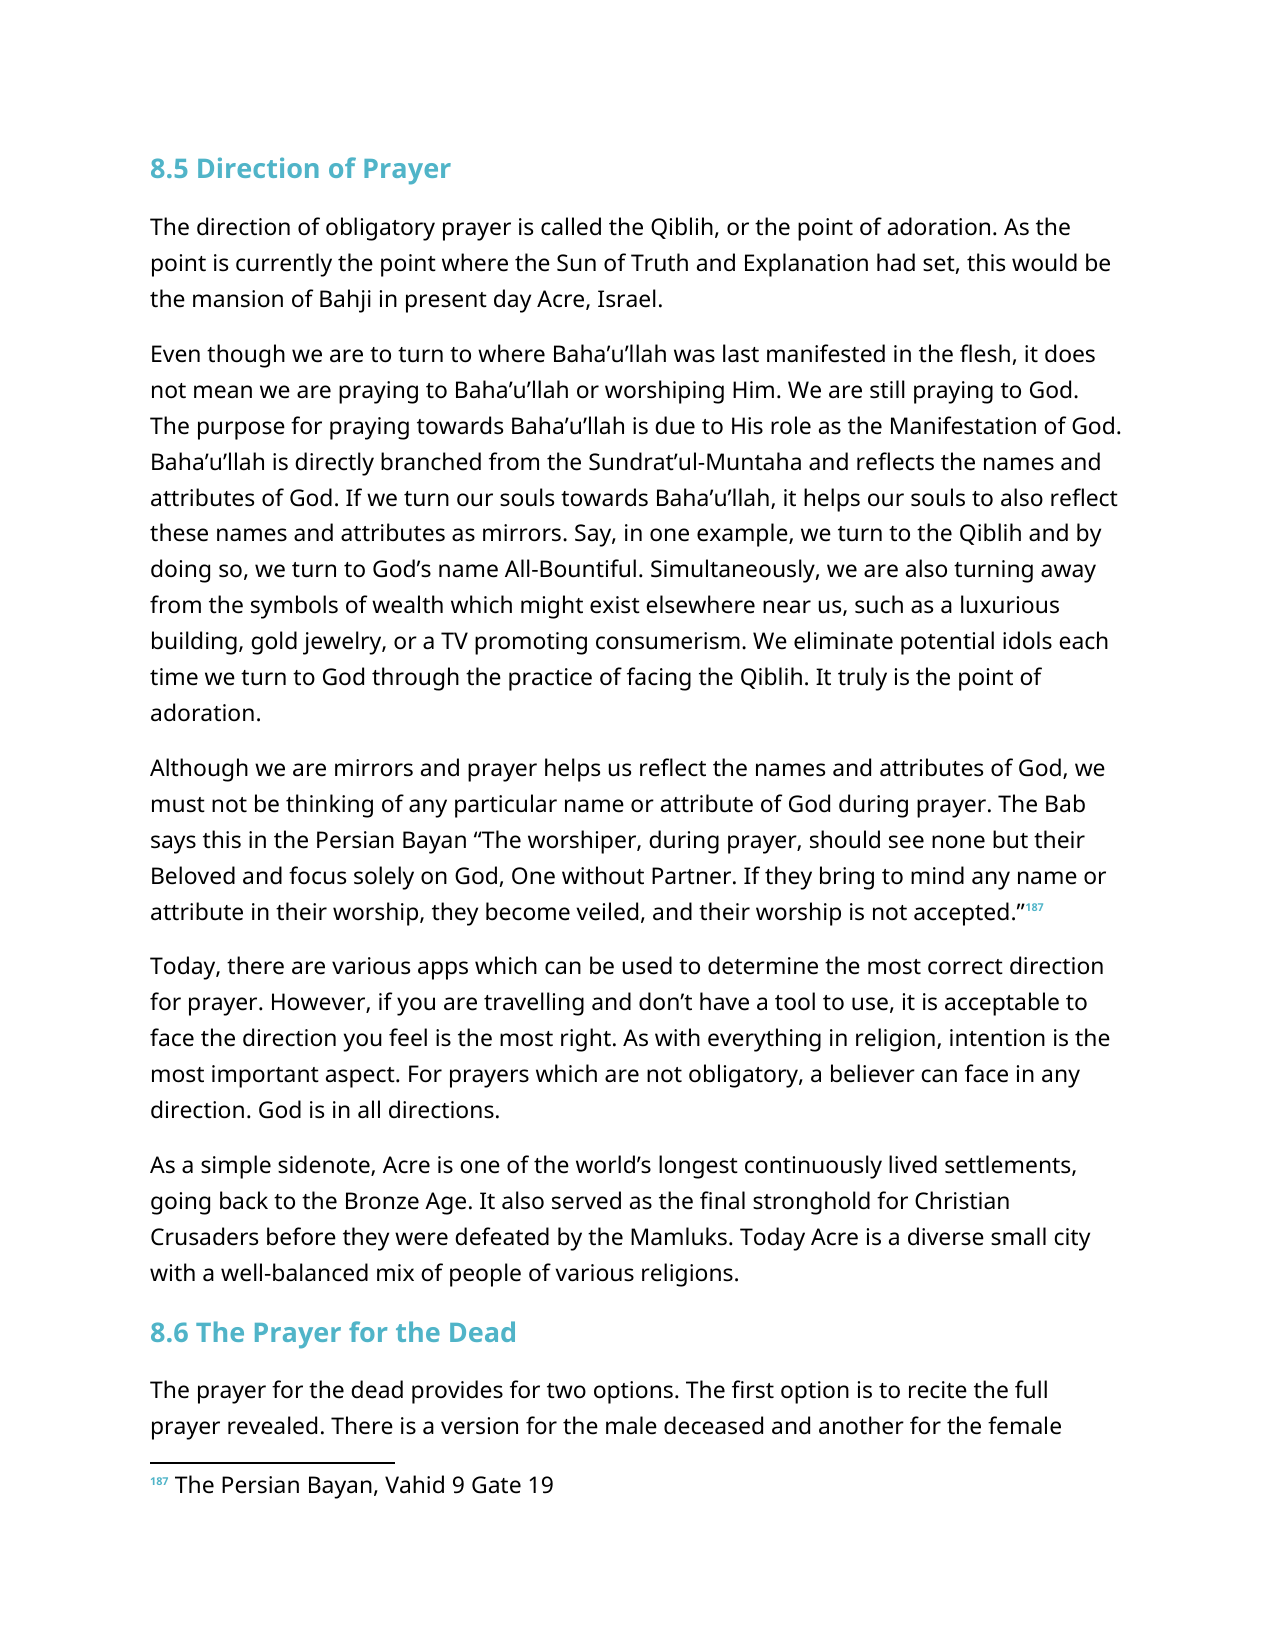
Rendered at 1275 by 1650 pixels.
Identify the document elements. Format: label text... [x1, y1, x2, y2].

text Although we are mirrors and prayer helps us reflect the names and attributes of God, we must not be thinking of any particular name or attribute of God during prayer. The Bab says this in the Persian Bayan “The worshiper, during prayer, should see none but their Beloved and focus solely on God, One without Partner. If they bring to mind any name or attribute in their worship, they become veiled, and their worship is not accepted.” [150, 752, 1125, 927]
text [150, 1374, 1125, 1442]
subtitle 8.6 The Prayer for the Dead [150, 1313, 1125, 1350]
text As a simple sidenote, Acre is one of the world’s longest continuously lived settlements, going back to the Bronze Age. It also served as the final stronghold for Christian Crusaders before they were defeated by the Mamluks. Today Acre is a diverse small city with a well-balanced mix of people of various religions. [150, 1149, 1125, 1288]
subtitle 8.5 Direction of Prayer [150, 150, 1125, 187]
text The direction of obligatory prayer is called the Qiblih, or the point of adoration. As the point is currently the point where the Sun of Truth and Explanation had set, this would be the mansion of Bahji in present day Acre, Israel. [150, 211, 1125, 314]
text Even though we are to turn to where Baha’u’llah was last manifested in the flesh, it does not mean we are praying to Baha’u’llah or worshiping Him. We are still praying to God. The purpose for praying towards Baha’u’llah is due to His role as the Manifestation of God. Baha’u’llah is directly branched from the Sundrat’ul-Muntaha and reflects the names and attributes of God. If we turn our souls towards Baha’u’llah, it helps our souls to also reflect these names and attributes as mirrors. Say, in one example, we turn to the Qiblih and by doing so, we turn to God’s name All-Bountiful. Simultaneously, we are also turning away from the symbols of wealth which might exist elsewhere near us, such as a luxurious building, gold jewelry, or a TV promoting consumerism. We eliminate potential idols each time we turn to God through the practice of facing the Qiblih. It truly is the point of adoration. [150, 338, 1125, 728]
text Today, there are various apps which can be used to determine the most correct direction for prayer. However, if you are travelling and don’t have a tool to use, it is acceptable to face the direction you feel is the most right. As with everything in religion, intention is the most important aspect. For prayers which are not obligatory, a believer can face in any direction. God is in all directions. [150, 950, 1125, 1125]
